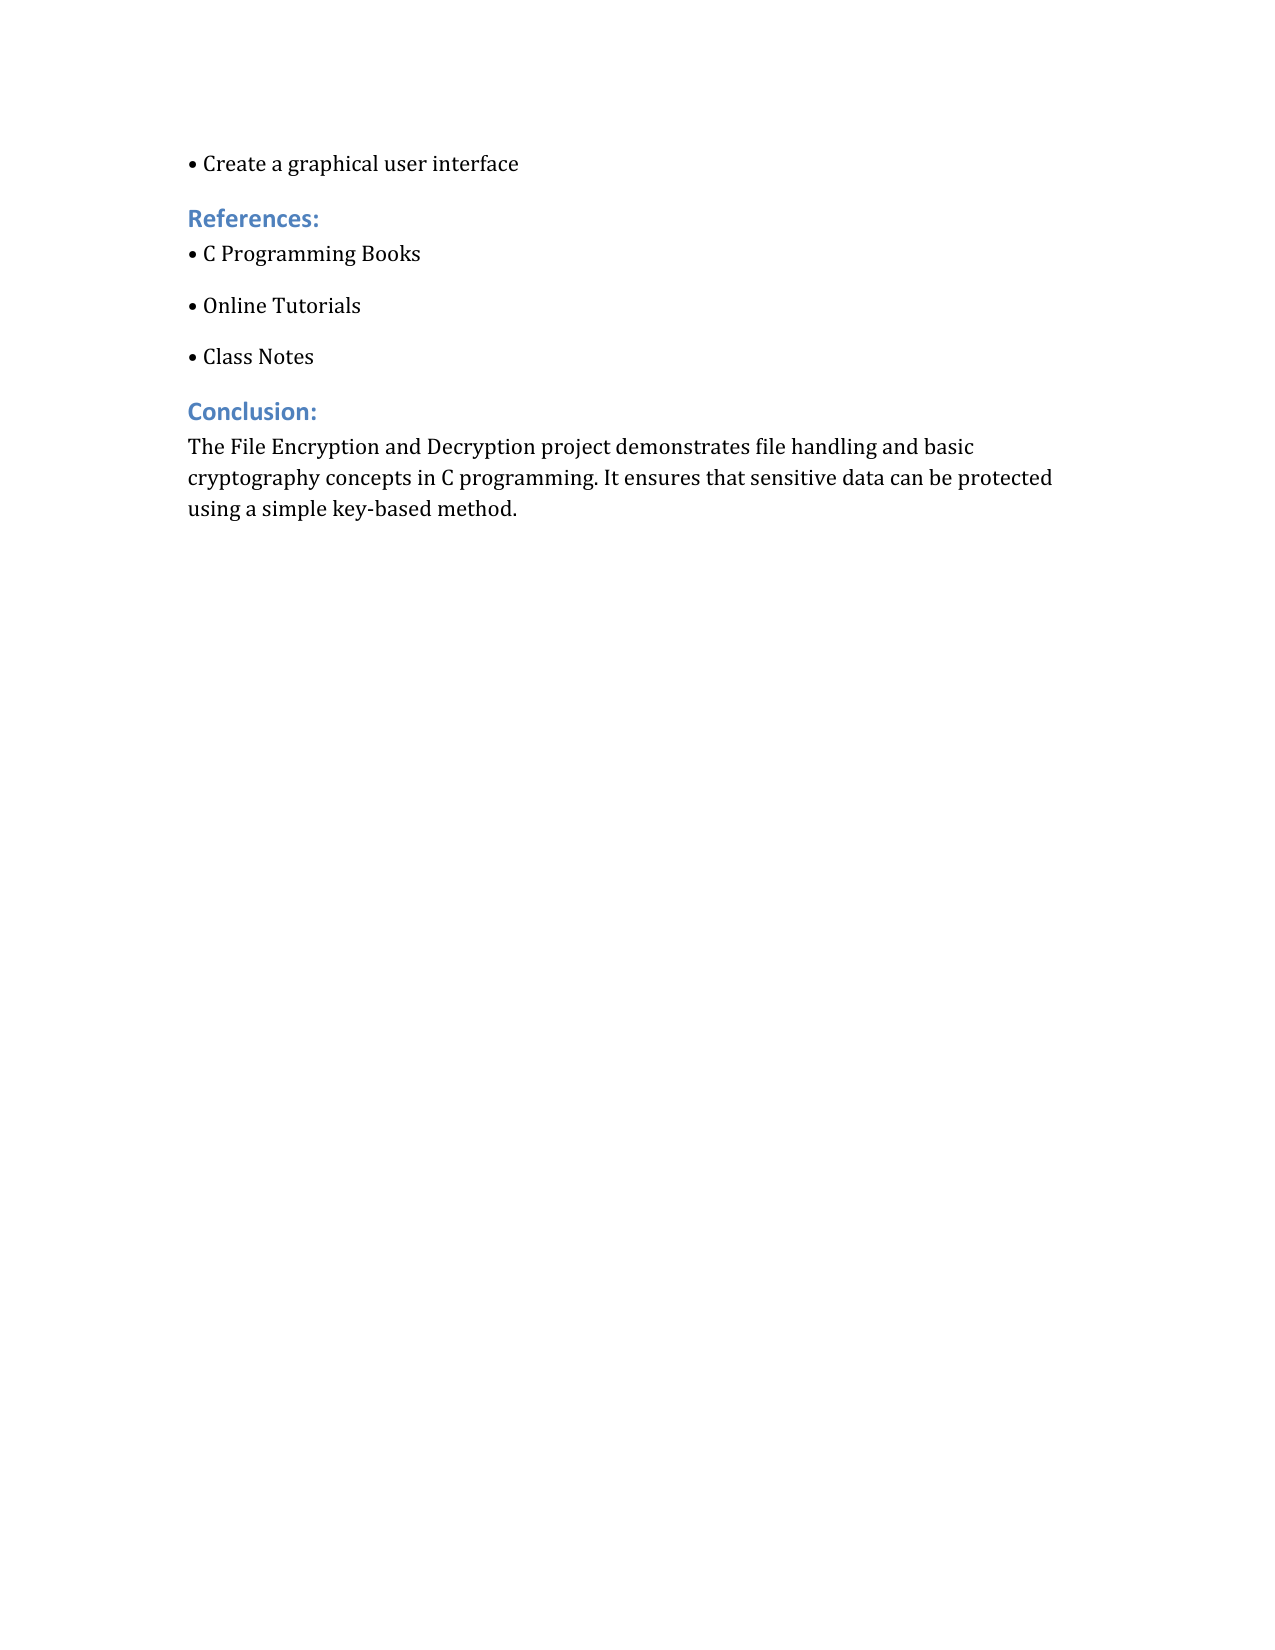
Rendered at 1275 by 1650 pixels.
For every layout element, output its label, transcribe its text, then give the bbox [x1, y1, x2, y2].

text • Online Tutorials [187, 291, 1087, 318]
text • C Programming Books [187, 239, 1087, 266]
subtitle References: [187, 202, 1087, 235]
subtitle Conclusion: [187, 394, 1087, 428]
text • Create a graphical user interface [187, 150, 1087, 177]
text The File Encryption and Decryption project demonstrates file handling and basic cryptography concepts in C programming. It ensures that sensitive data can be protected using a simple key-based method. [187, 432, 1087, 521]
text • Class Notes [187, 343, 1087, 370]
